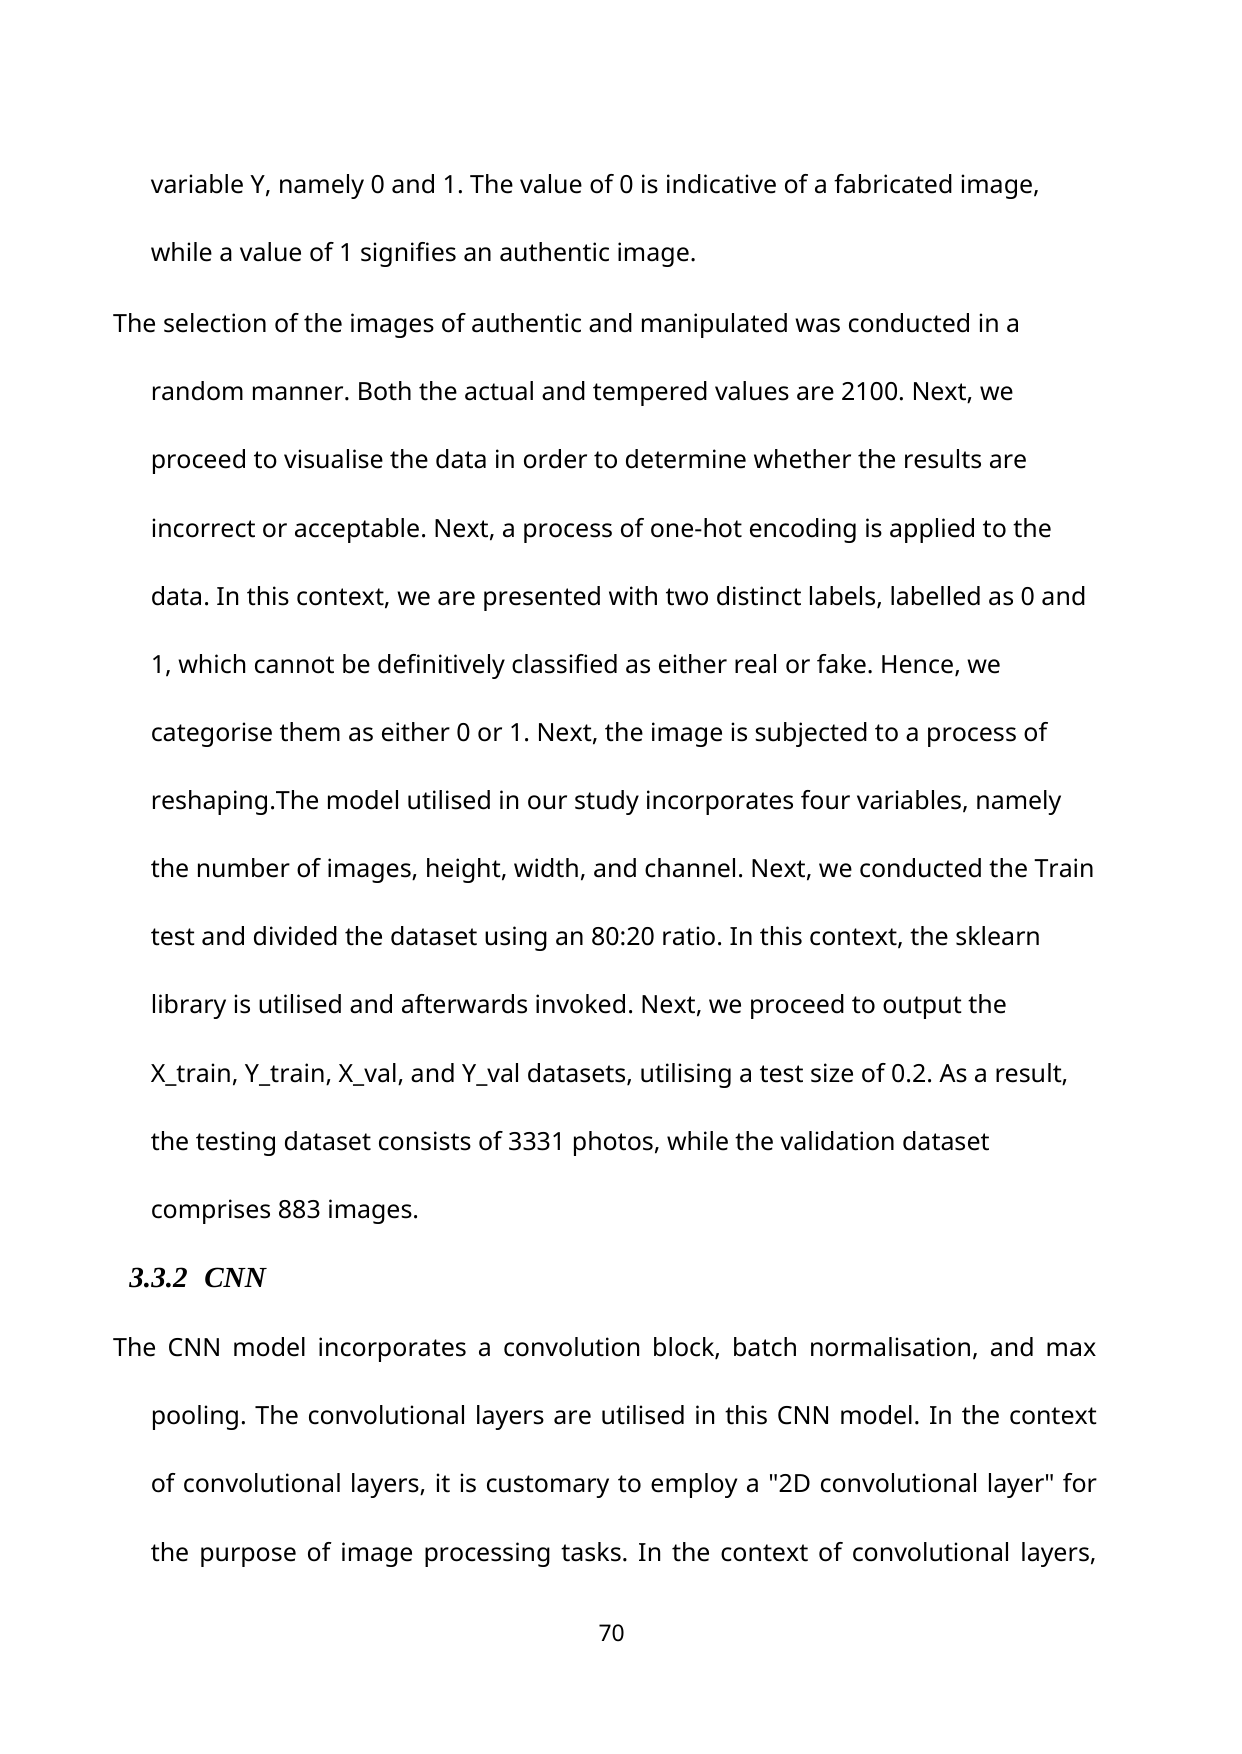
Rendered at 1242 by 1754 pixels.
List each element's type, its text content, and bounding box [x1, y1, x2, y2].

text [113, 1330, 1098, 1568]
text The selection of the images of authentic and manipulated was conducted in a random manner. Both the actual and tempered values are 2100. Next, we proceed to visualise the data in order to determine whether the results are incorrect or acceptable. Next, a process of one-hot encoding is applied to the data. In this context, we are presented with two distinct labels, labelled as 0 and 1, which cannot be definitively classified as either real or fake. Hence, we categorise them as either 0 or 1. Next, the image is subjected to a process of reshaping.The model utilised in our study incorporates four variables, namely the number of images, height, width, and channel. Next, we conducted the Train test and divided the dataset using an 80:20 ratio. In this context, the sklearn library is utilised and afterwards invoked. Next, we proceed to output the X_train, Y_train, X_val, and Y_val datasets, utilising a test size of 0.2. As a result, the testing dataset consists of 3331 photos, while the validation dataset comprises 883 images. [113, 306, 1098, 1226]
subtitle CNN [129, 1260, 1150, 1293]
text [113, 167, 1098, 269]
